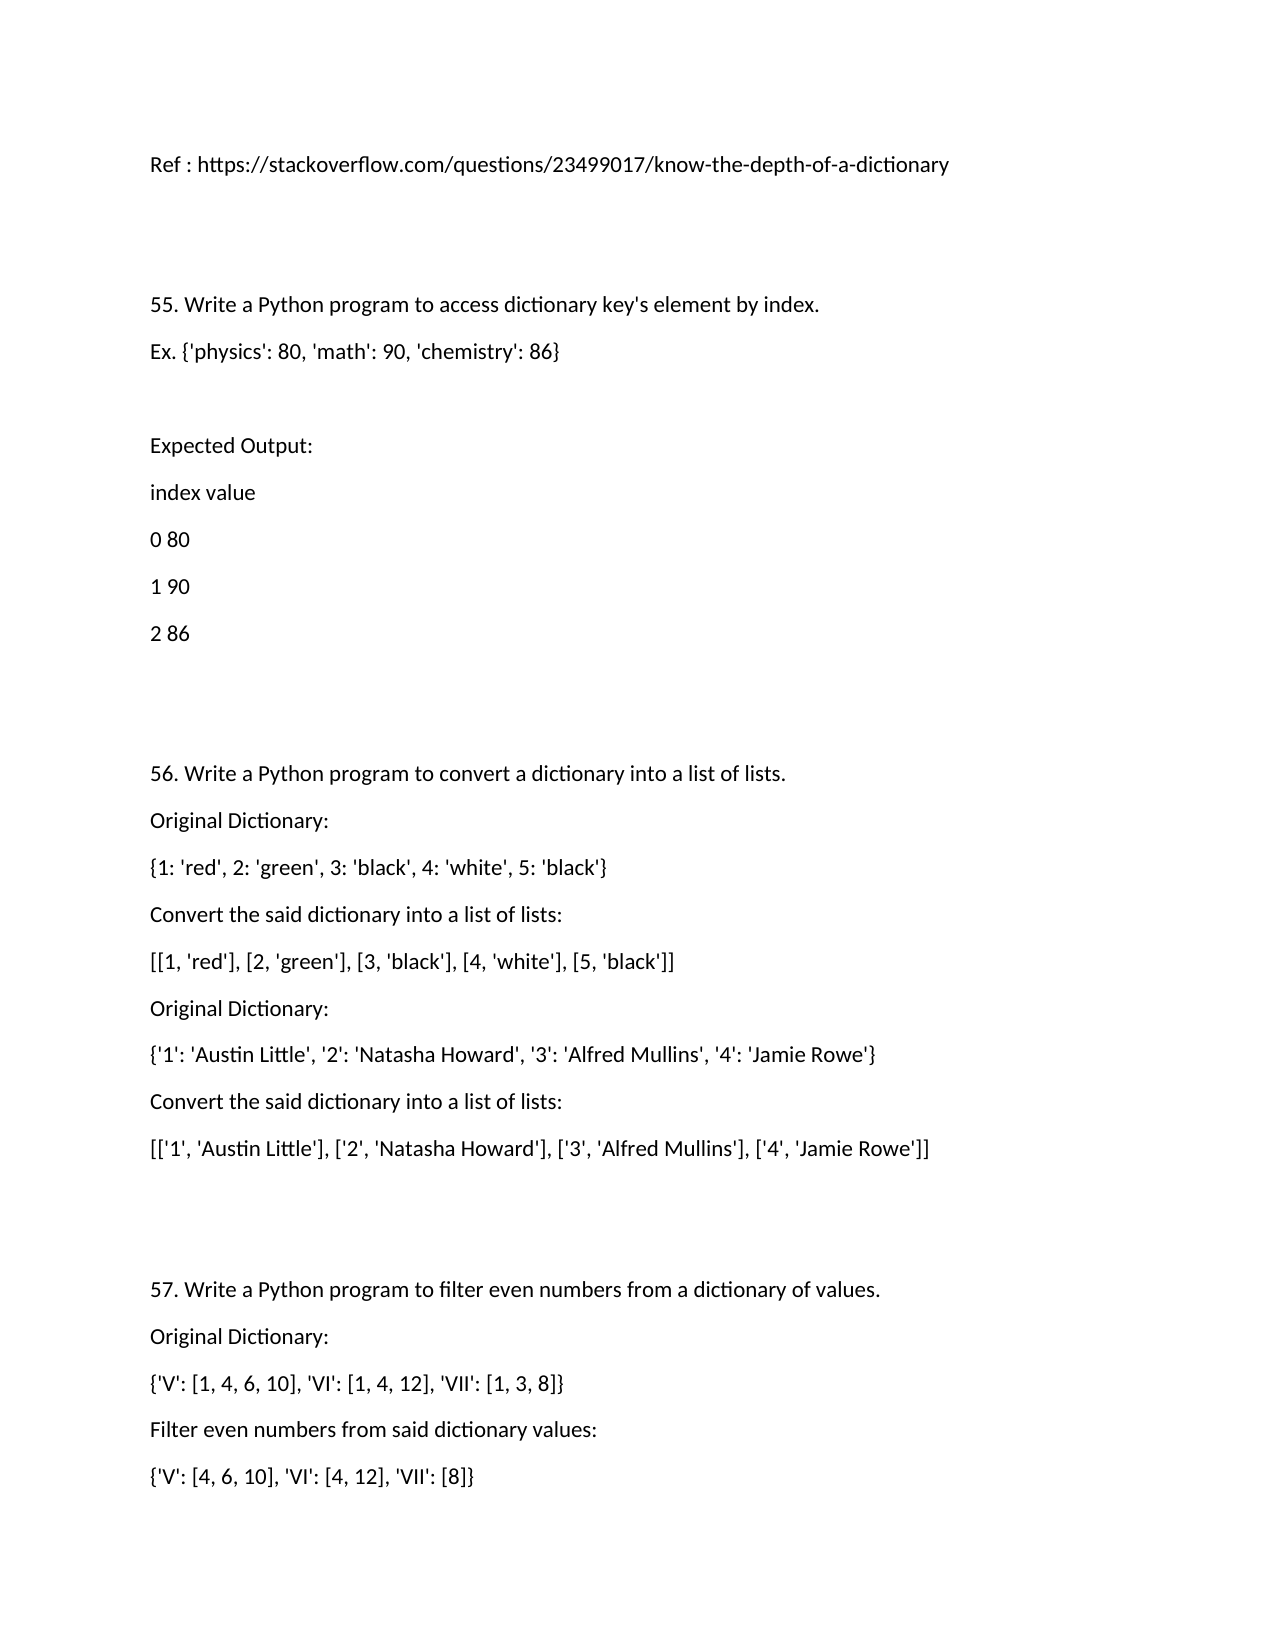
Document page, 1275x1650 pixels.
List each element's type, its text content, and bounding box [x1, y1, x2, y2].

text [150, 1416, 1125, 1444]
text 1 90 [150, 572, 1125, 600]
text {'1': 'Austin Little', '2': 'Natasha Howard', '3': 'Alfred Mullins', '4': 'Jamie Rowe'} [150, 1041, 1125, 1069]
text Convert the said dictionary into a list of lists: [150, 1087, 1125, 1116]
text Original Dictionary: [150, 806, 1125, 834]
text {1: 'red', 2: 'green', 3: 'black', 4: 'white', 5: 'black'} [150, 853, 1125, 881]
text {'V': [1, 4, 6, 10], 'VI': [1, 4, 12], 'VII': [1, 3, 8]} [150, 1369, 1125, 1397]
text Convert the said dictionary into a list of lists: [150, 900, 1125, 928]
text 0 80 [150, 525, 1125, 553]
text 56. Write a Python program to convert a dictionary into a list of lists. [150, 759, 1125, 787]
text Original Dictionary: [150, 994, 1125, 1022]
text Ex. {'physics': 80, 'math': 90, 'chemistry': 86} [150, 337, 1125, 366]
text Original Dictionary: [150, 1322, 1125, 1350]
text [['1', 'Austin Little'], ['2', 'Natasha Howard'], ['3', 'Alfred Mullins'], ['4', 'Jamie Rowe']] [150, 1134, 1125, 1162]
text Ref : https://stackoverflow.com/questions/23499017/know-the-depth-of-a-dictionary [150, 150, 1125, 178]
text index value [150, 478, 1125, 506]
text [[1, 'red'], [2, 'green'], [3, 'black'], [4, 'white'], [5, 'black']] [150, 947, 1125, 975]
text 57. Write a Python program to filter even numbers from a dictionary of values. [150, 1275, 1125, 1303]
text Expected Output: [150, 431, 1125, 459]
text {'V': [4, 6, 10], 'VI': [4, 12], 'VII': [8]} [150, 1462, 1125, 1491]
text 55. Write a Python program to access dictionary key's element by index. [150, 291, 1125, 319]
text 2 86 [150, 619, 1125, 647]
